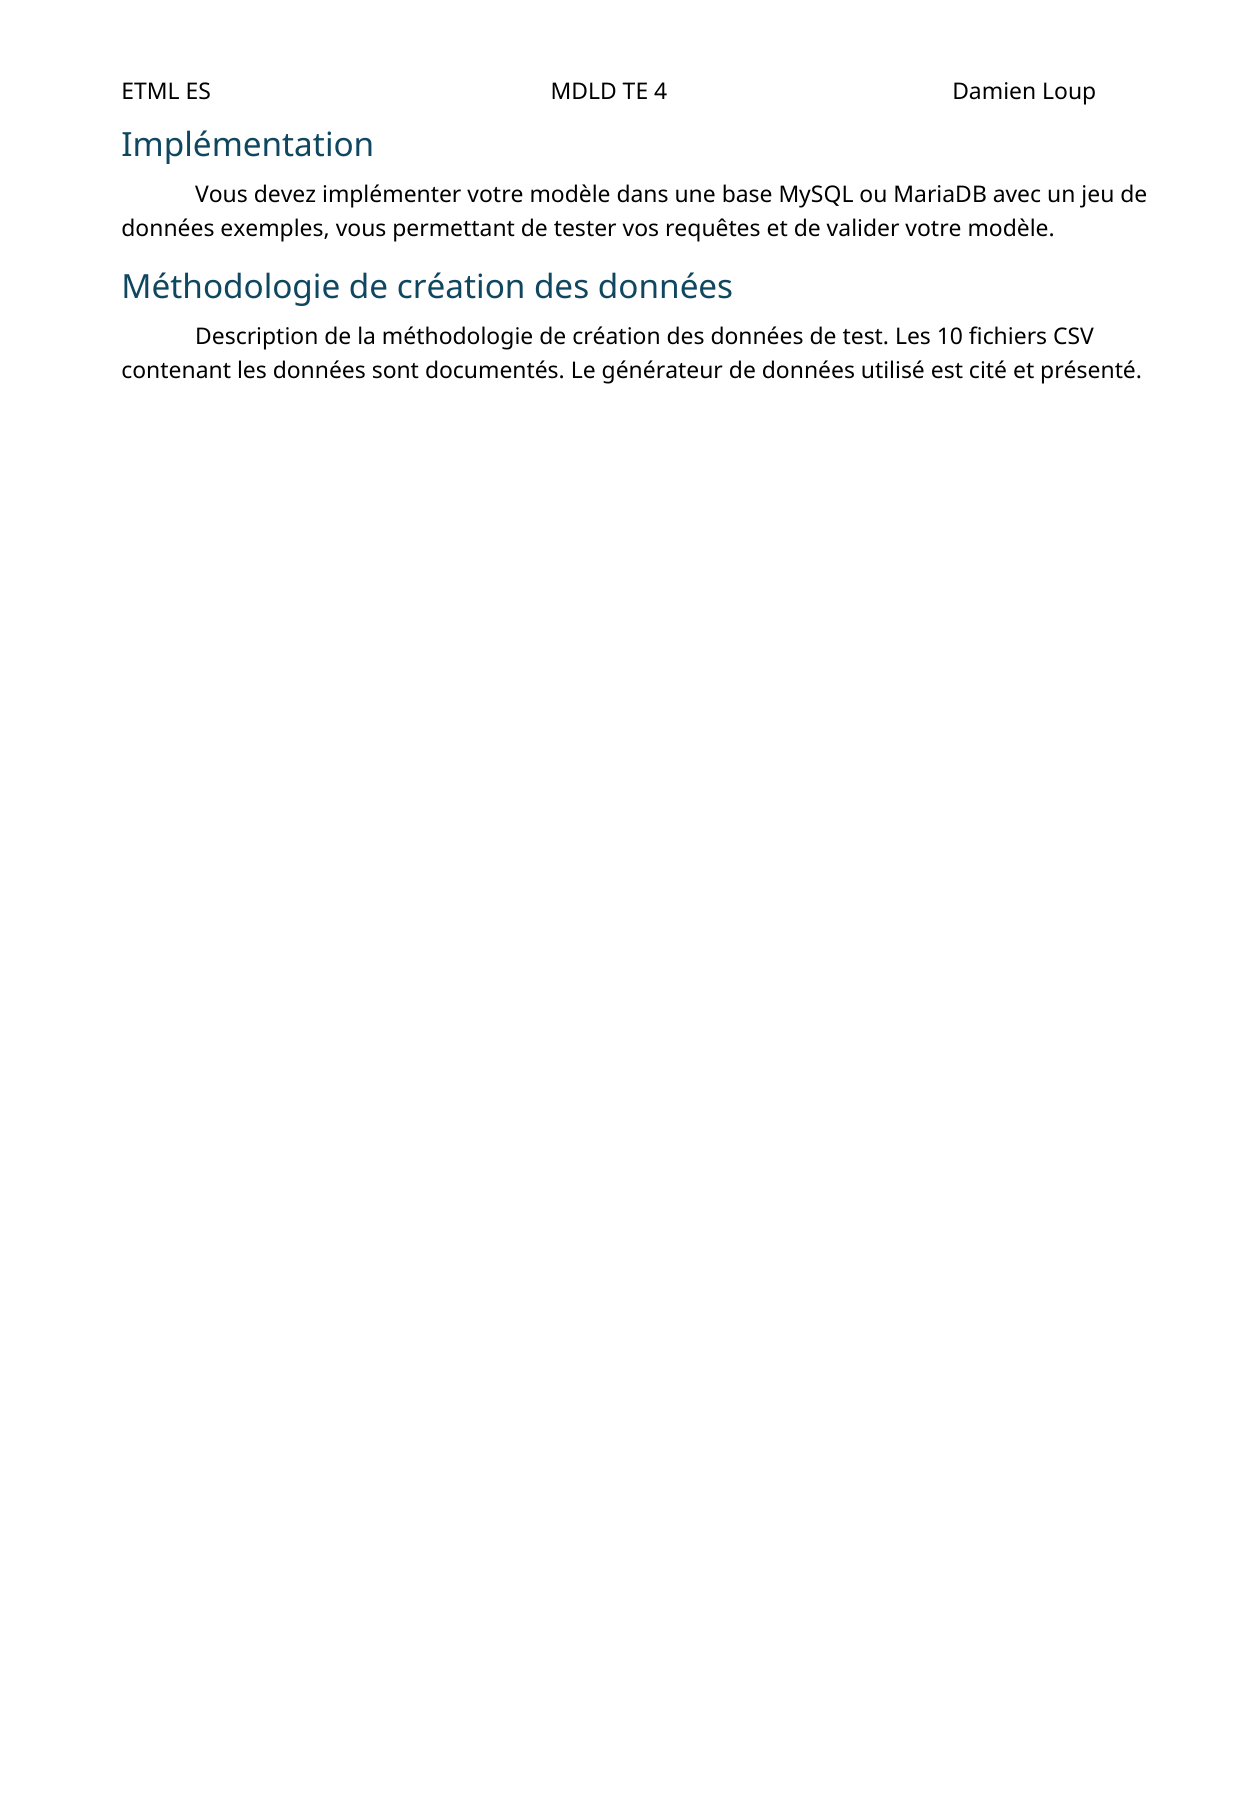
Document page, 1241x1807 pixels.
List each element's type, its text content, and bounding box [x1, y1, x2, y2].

list Vous devez implémenter votre modèle dans une base MySQL ou MariaDB avec un jeu de données exemples, vous permettant de tester vos requêtes et de valider votre modèle. [121, 178, 1153, 243]
subtitle Méthodologie de création des données [121, 262, 1153, 308]
list Description de la méthodologie de création des données de test. Les 10 fichiers CSV contenant les données sont documentés. Le générateur de données utilisé est cité et présenté. [121, 320, 1153, 385]
subtitle Implémentation [121, 121, 1153, 166]
